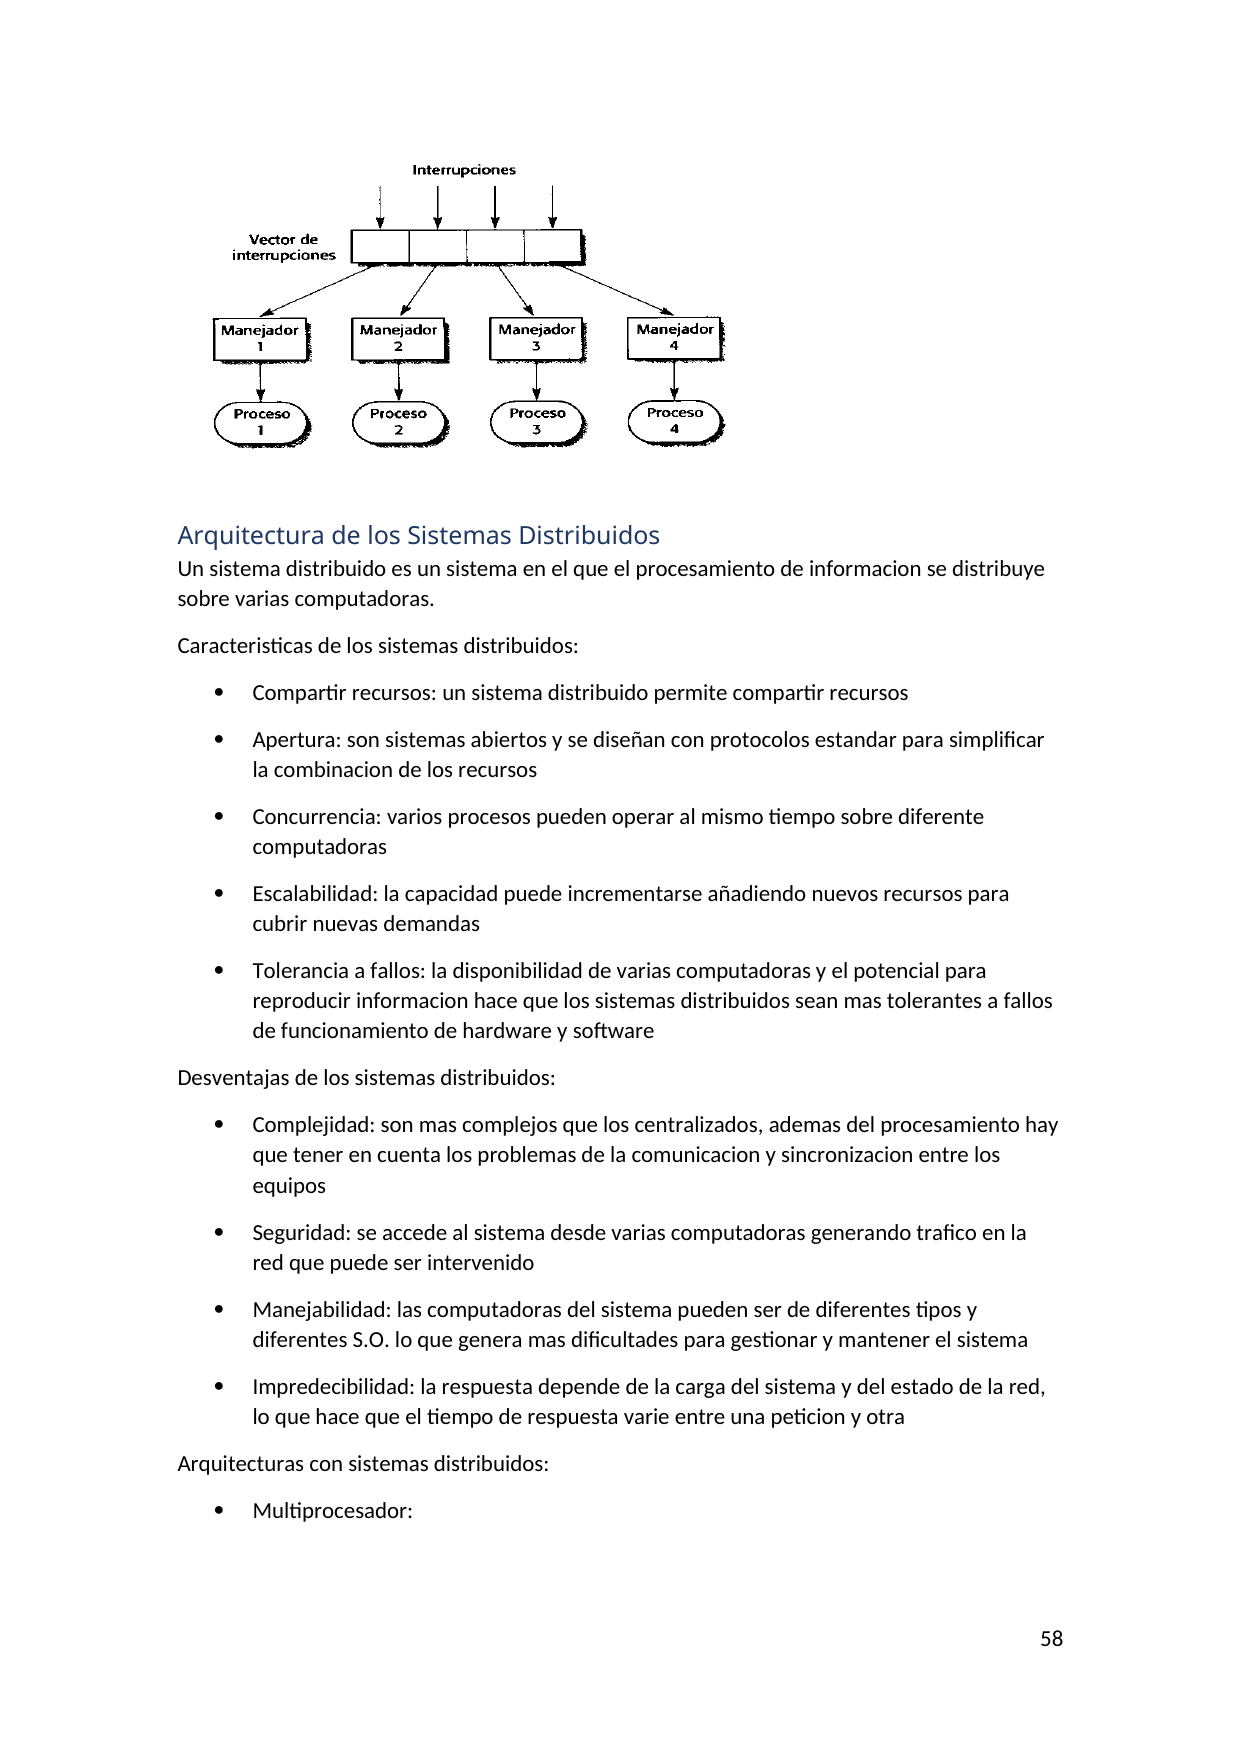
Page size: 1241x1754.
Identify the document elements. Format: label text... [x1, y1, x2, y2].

picture [177, 147, 775, 486]
text Un sistema distribuido es un sistema en el que el procesamiento de informacion se distribuye sobre varias computadoras. [177, 554, 1063, 612]
text Caracteristicas de los sistemas distribuidos: [177, 631, 1063, 659]
list Compartir recursos: un sistema distribuido permite compartir recursos [215, 678, 1063, 706]
text Desventajas de los sistemas distribuidos: [177, 1063, 1063, 1091]
list Multiprocesador: [215, 1496, 1063, 1524]
list Seguridad: se accede al sistema desde varias computadoras generando trafico en la red que puede ser intervenido [215, 1218, 1063, 1276]
list Concurrencia: varios procesos pueden operar al mismo tiempo sobre diferente computadoras [215, 802, 1063, 860]
list Tolerancia a fallos: la disponibilidad de varias computadoras y el potencial para reproducir informacion hace que los sistemas distribuidos sean mas tolerantes a fallos de funcionamiento de hardware y software [215, 956, 1063, 1044]
list Complejidad: son mas complejos que los centralizados, ademas del procesamiento hay que tener en cuenta los problemas de la comunicacion y sincronizacion entre los equipos [215, 1110, 1063, 1199]
list Impredecibilidad: la respuesta depende de la carga del sistema y del estado de la red, lo que hace que el tiempo de respuesta varie entre una peticion y otra [215, 1372, 1063, 1430]
subtitle Arquitectura de los Sistemas Distribuidos [177, 517, 1063, 551]
text Arquitecturas con sistemas distribuidos: [177, 1449, 1063, 1477]
list Apertura: son sistemas abiertos y se diseñan con protocolos estandar para simplificar la combinacion de los recursos [215, 725, 1063, 783]
list Escalabilidad: la capacidad puede incrementarse añadiendo nuevos recursos para cubrir nuevas demandas [215, 879, 1063, 937]
list Manejabilidad: las computadoras del sistema pueden ser de diferentes tipos y diferentes S.O. lo que genera mas dificultades para gestionar y mantener el sistema [215, 1295, 1063, 1353]
